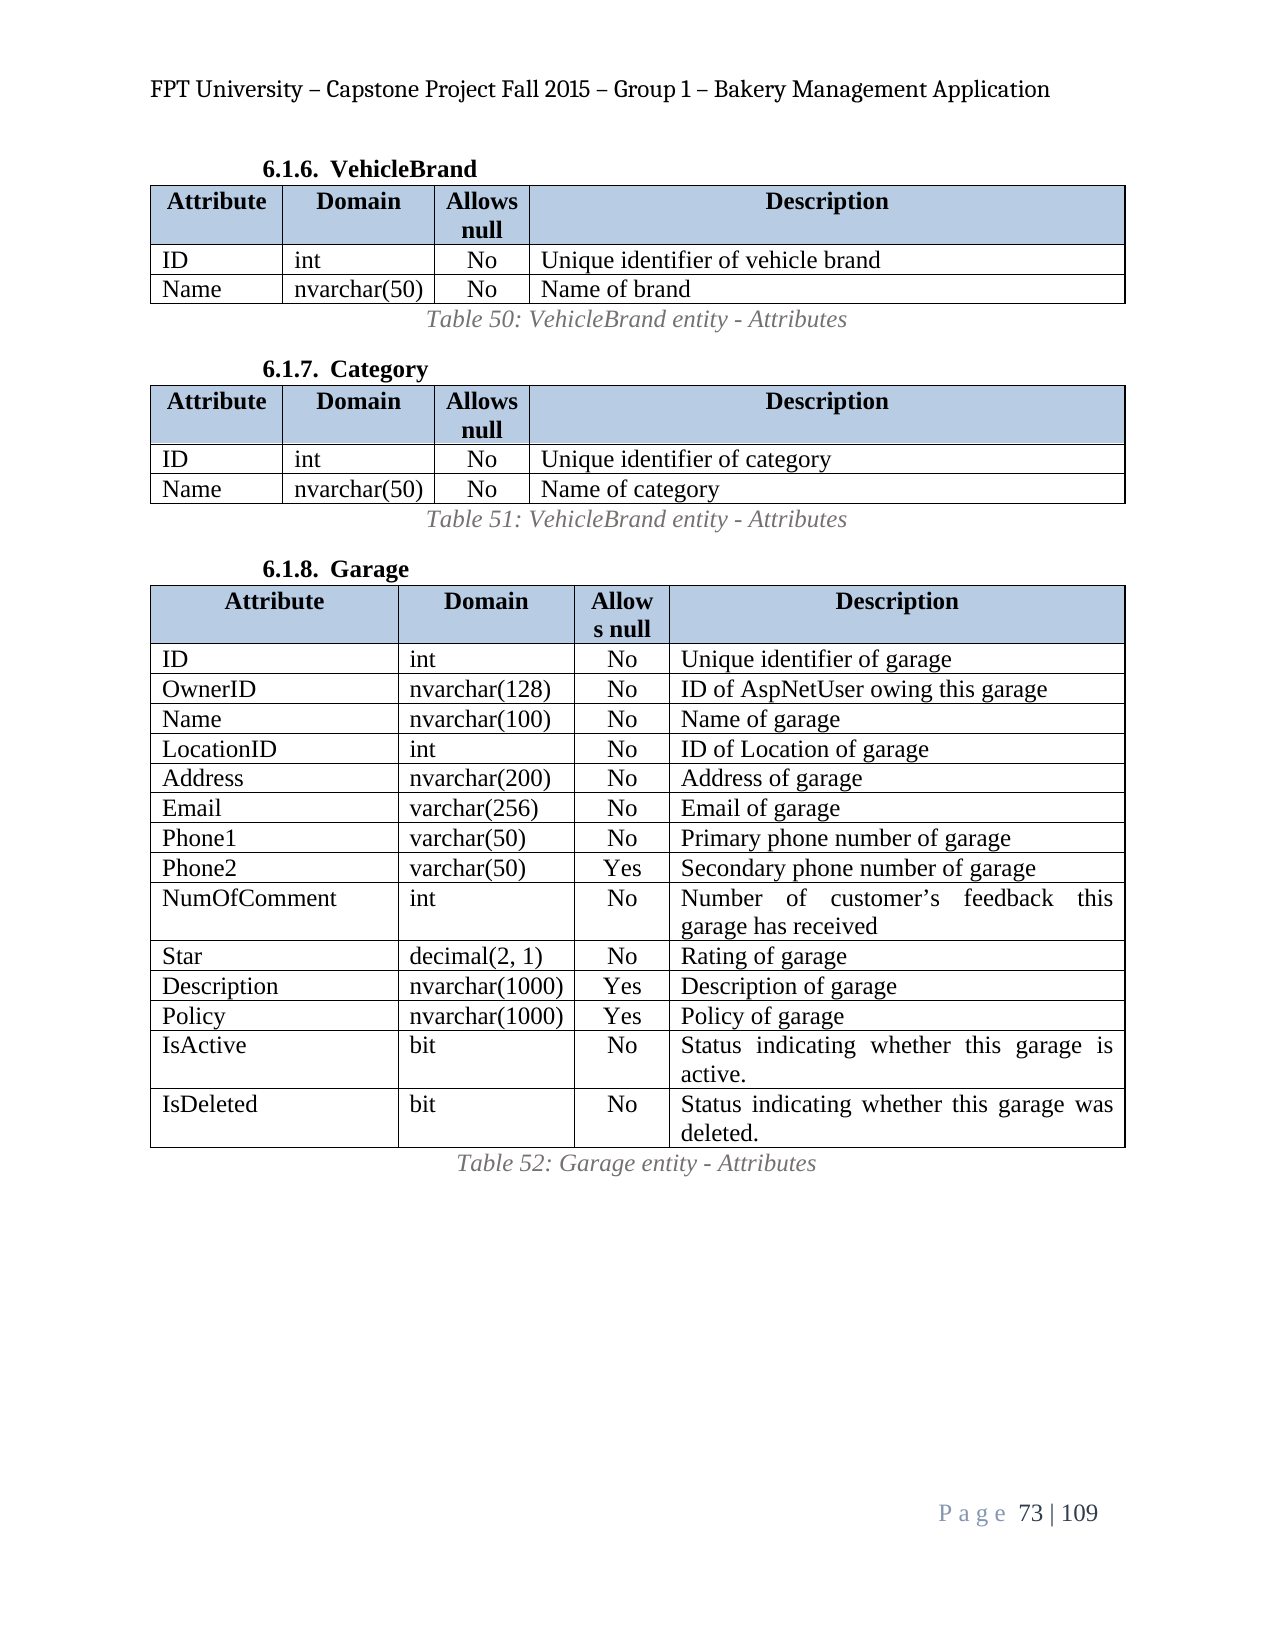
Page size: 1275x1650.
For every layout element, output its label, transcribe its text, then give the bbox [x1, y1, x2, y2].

table_cell Yes [575, 971, 669, 1000]
table_cell No [575, 941, 669, 970]
table_cell int [283, 245, 434, 273]
table_cell Name of category [530, 474, 1124, 503]
table_cell Name [151, 704, 398, 733]
table_cell Name [151, 275, 282, 303]
table_cell No [575, 764, 669, 792]
table_cell Policy of garage [670, 1001, 1124, 1029]
subtitle VehicleBrand [262, 154, 1125, 183]
table_cell ID [151, 445, 282, 473]
subtitle Garage [262, 554, 1125, 582]
table_cell int [399, 644, 574, 673]
table_cell Email of garage [670, 793, 1124, 822]
table_header Allows null [435, 186, 529, 244]
table_header Allows null [435, 386, 529, 443]
table_cell NumOfComment [151, 883, 398, 940]
table_cell No [435, 245, 529, 273]
table_cell Star [151, 941, 398, 970]
table_cell LocationID [151, 734, 398, 762]
table_cell No [575, 734, 669, 762]
table_cell ID [151, 644, 398, 673]
table_cell Phone1 [151, 823, 398, 852]
table_cell Unique identifier of garage [670, 644, 1124, 673]
table_cell Email [151, 793, 398, 822]
table_cell Name [151, 474, 282, 503]
table_cell varchar(50) [399, 823, 574, 852]
table_cell IsDeleted [151, 1089, 398, 1147]
table_cell No [575, 1031, 669, 1088]
table_cell No [575, 823, 669, 852]
table_cell bit [399, 1031, 574, 1088]
table_cell Secondary phone number of garage [670, 853, 1124, 882]
table_cell nvarchar(50) [283, 474, 434, 503]
table_cell Yes [575, 853, 669, 882]
table_cell nvarchar(100) [399, 704, 574, 733]
table_header Description [670, 586, 1124, 643]
table_cell Number of customer’s feedback this garage has received [670, 883, 1124, 940]
table_cell ID of AspNetUser owing this garage [670, 674, 1124, 703]
table_header Attribute [151, 386, 282, 443]
table_cell No [435, 445, 529, 473]
table_cell Status indicating whether this garage was deleted. [670, 1089, 1124, 1147]
table_cell Phone2 [151, 853, 398, 882]
table_cell Yes [575, 1001, 669, 1029]
table_cell decimal(2, 1) [399, 941, 574, 970]
table_cell int [283, 445, 434, 473]
table_cell No [575, 793, 669, 822]
table_cell nvarchar(1000) [399, 1001, 574, 1029]
table_cell Address of garage [670, 764, 1124, 792]
table_cell nvarchar(128) [399, 674, 574, 703]
table_cell Address [151, 764, 398, 792]
table_cell No [575, 644, 669, 673]
table_header Domain [399, 586, 574, 643]
table_cell Unique identifier of vehicle brand [530, 245, 1124, 273]
table_cell No [575, 704, 669, 733]
table_cell No [435, 275, 529, 303]
table_cell Status indicating whether this garage is active. [670, 1031, 1124, 1088]
table_cell IsActive [151, 1031, 398, 1088]
table_cell Name of brand [530, 275, 1124, 303]
table_header Domain [283, 186, 434, 244]
table_cell Unique identifier of category [530, 445, 1124, 473]
table_cell varchar(256) [399, 793, 574, 822]
table_cell No [575, 1089, 669, 1147]
table_cell ID [151, 245, 282, 273]
table_header Allows null [575, 586, 669, 643]
table_cell bit [399, 1089, 574, 1147]
table_cell ID of Location of garage [670, 734, 1124, 762]
table_cell No [575, 883, 669, 940]
table_header Description [530, 386, 1124, 443]
table_cell No [575, 674, 669, 703]
table_cell nvarchar(50) [283, 275, 434, 303]
table_cell nvarchar(1000) [399, 971, 574, 1000]
subtitle Category [262, 354, 1125, 383]
table_cell Rating of garage [670, 941, 1124, 970]
table_cell Primary phone number of garage [670, 823, 1124, 852]
table_cell int [399, 734, 574, 762]
table_cell OwnerID [151, 674, 398, 703]
table_cell Description of garage [670, 971, 1124, 1000]
table_header Domain [283, 386, 434, 443]
table_cell No [435, 474, 529, 503]
table_cell nvarchar(200) [399, 764, 574, 792]
table_cell Policy [151, 1001, 398, 1029]
table_cell Name of garage [670, 704, 1124, 733]
table_header Attribute [151, 586, 398, 643]
table_cell int [399, 883, 574, 940]
table_cell Description [151, 971, 398, 1000]
table_cell varchar(50) [399, 853, 574, 882]
table_header Attribute [151, 186, 282, 244]
table_header Description [530, 186, 1124, 244]
